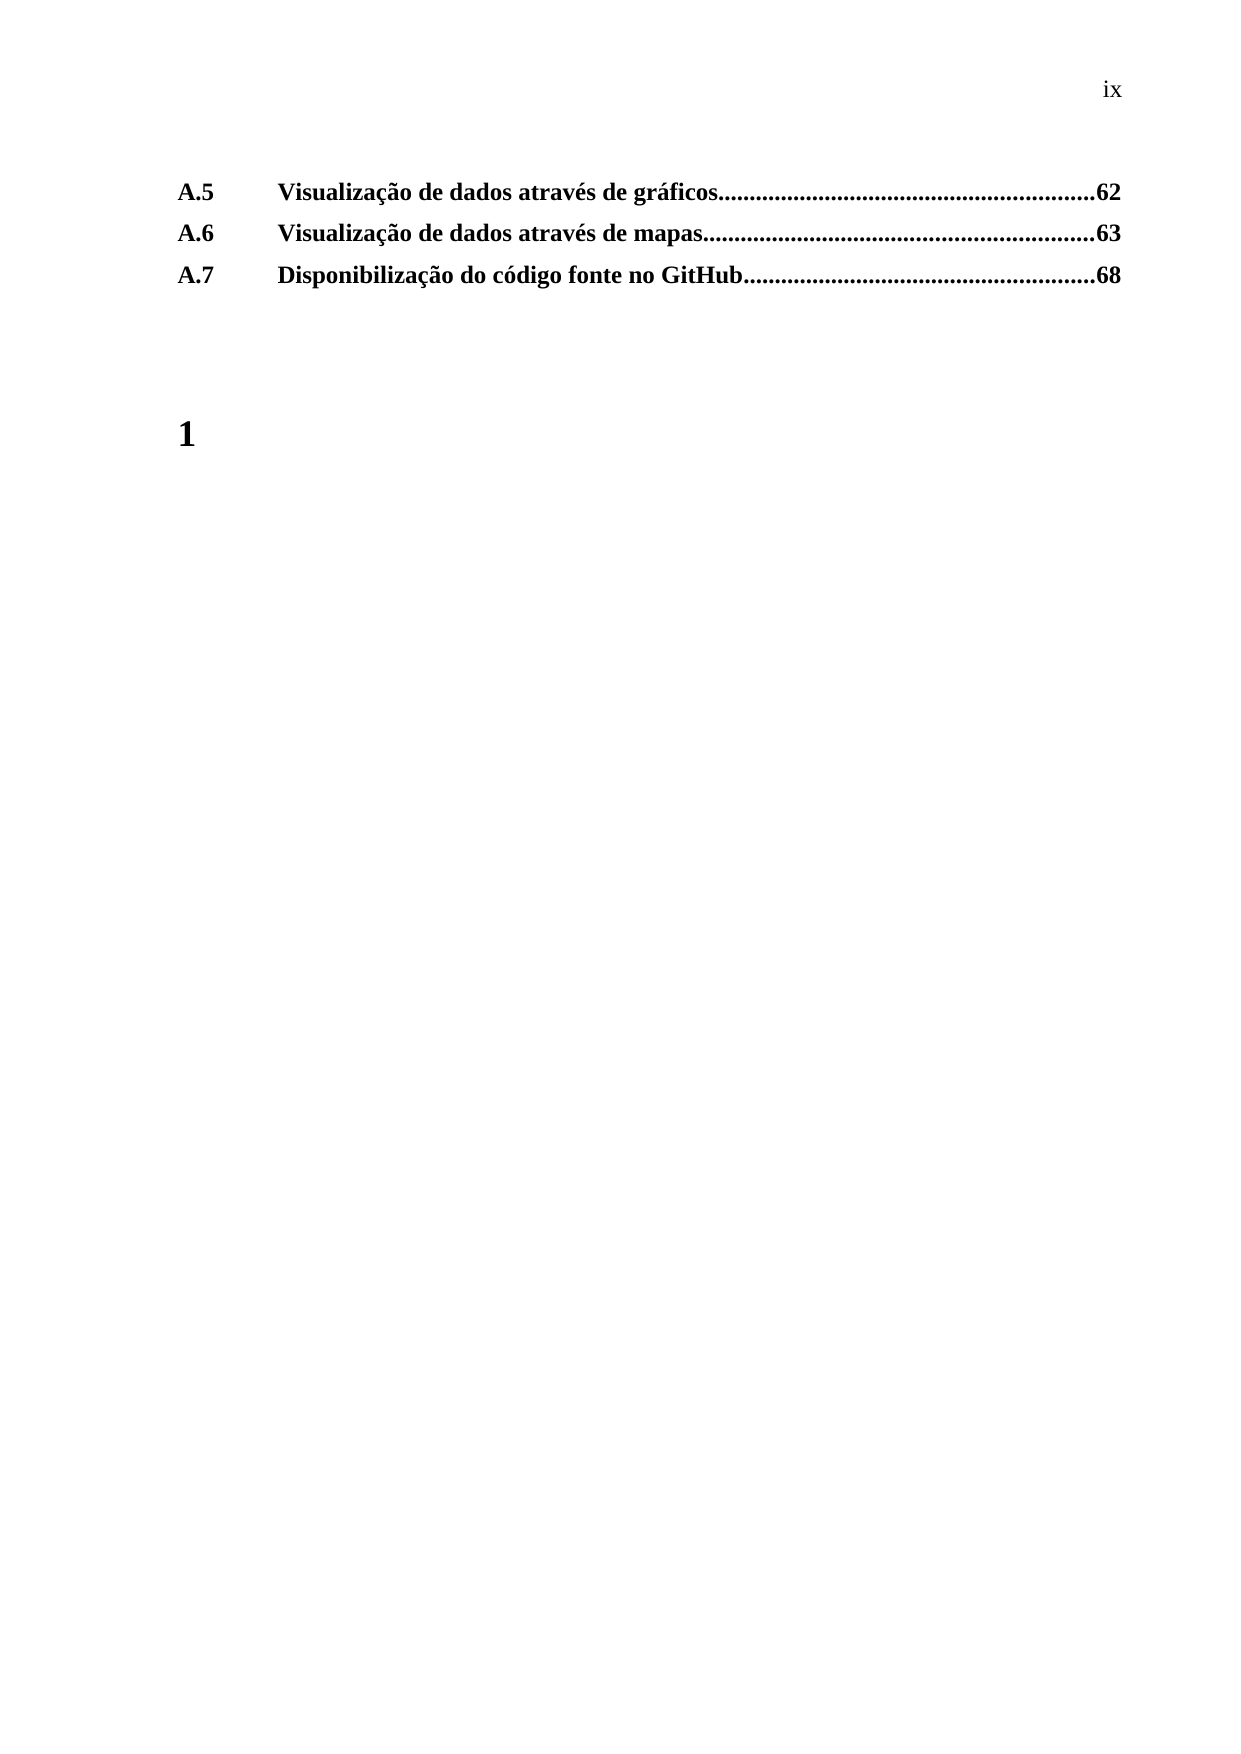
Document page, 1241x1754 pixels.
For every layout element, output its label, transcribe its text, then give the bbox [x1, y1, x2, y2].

text A.6 Visualização de dados através de mapas 63 [177, 218, 1122, 247]
text A.7 Disponibilização do código fonte no GitHub 68 [177, 260, 1122, 288]
subtitle Introdução [177, 412, 1122, 455]
text A.5 Visualização de dados através de gráficos 62 [177, 177, 1122, 206]
